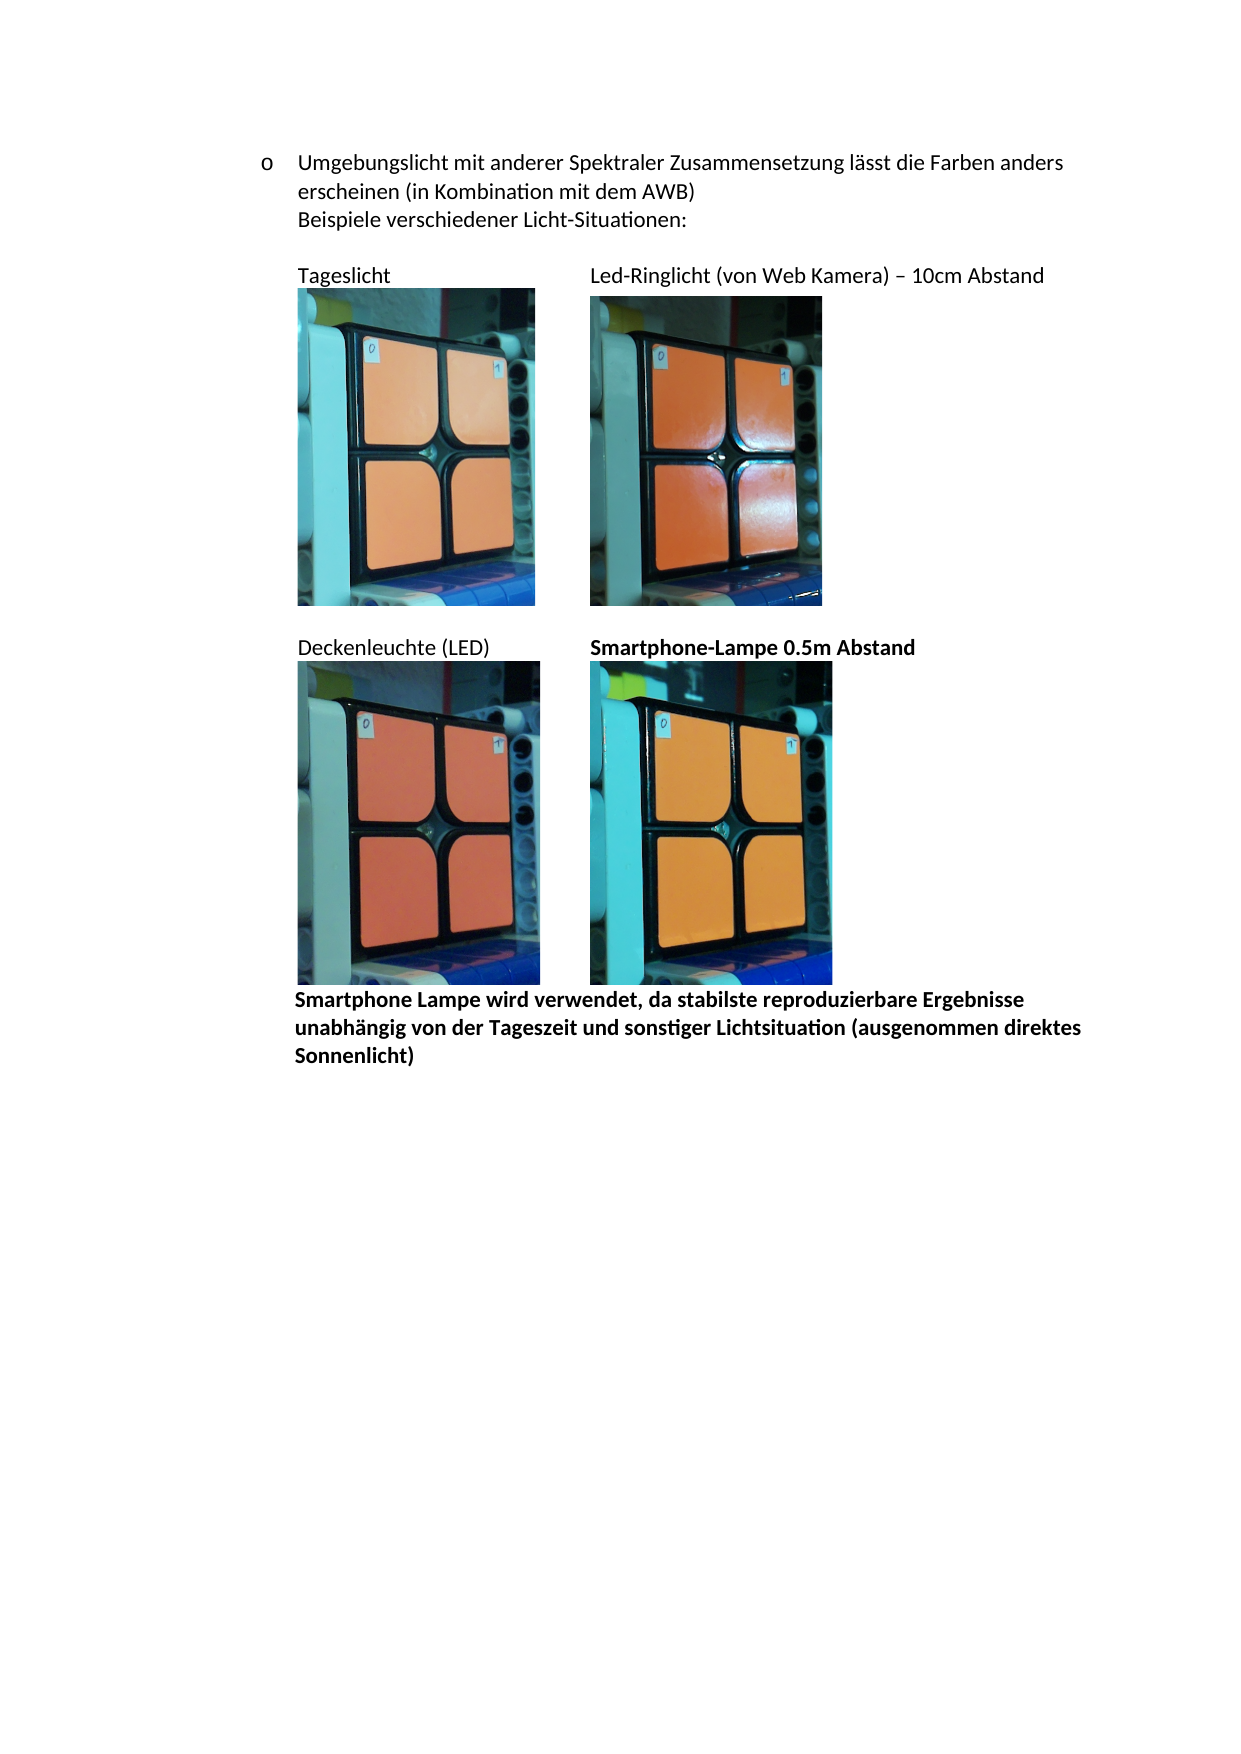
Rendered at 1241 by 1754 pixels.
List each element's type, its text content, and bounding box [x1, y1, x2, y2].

list Tageslicht Led-Ringlicht (von Web Kamera) – 10cm Abstand [298, 261, 1093, 289]
picture [590, 661, 833, 985]
picture [297, 661, 541, 985]
text Smartphone Lampe wird verwendet, da stabilste reproduzierbare Ergebnisse unabhängig von der Tageszeit und sonstiger Lichtsituation (ausgenommen direktes Sonnenlicht) [294, 985, 1093, 1069]
list Beispiele verschiedener Licht-Situationen: [298, 205, 1093, 233]
picture [590, 296, 823, 606]
list Umgebungslicht mit anderer Spektraler Zusammensetzung lässt die Farben anders erscheinen (in Kombination mit dem AWB) [260, 148, 1093, 205]
list Deckenleuchte (LED) Smartphone-Lampe 0.5m Abstand [298, 633, 1093, 661]
picture [297, 288, 536, 606]
